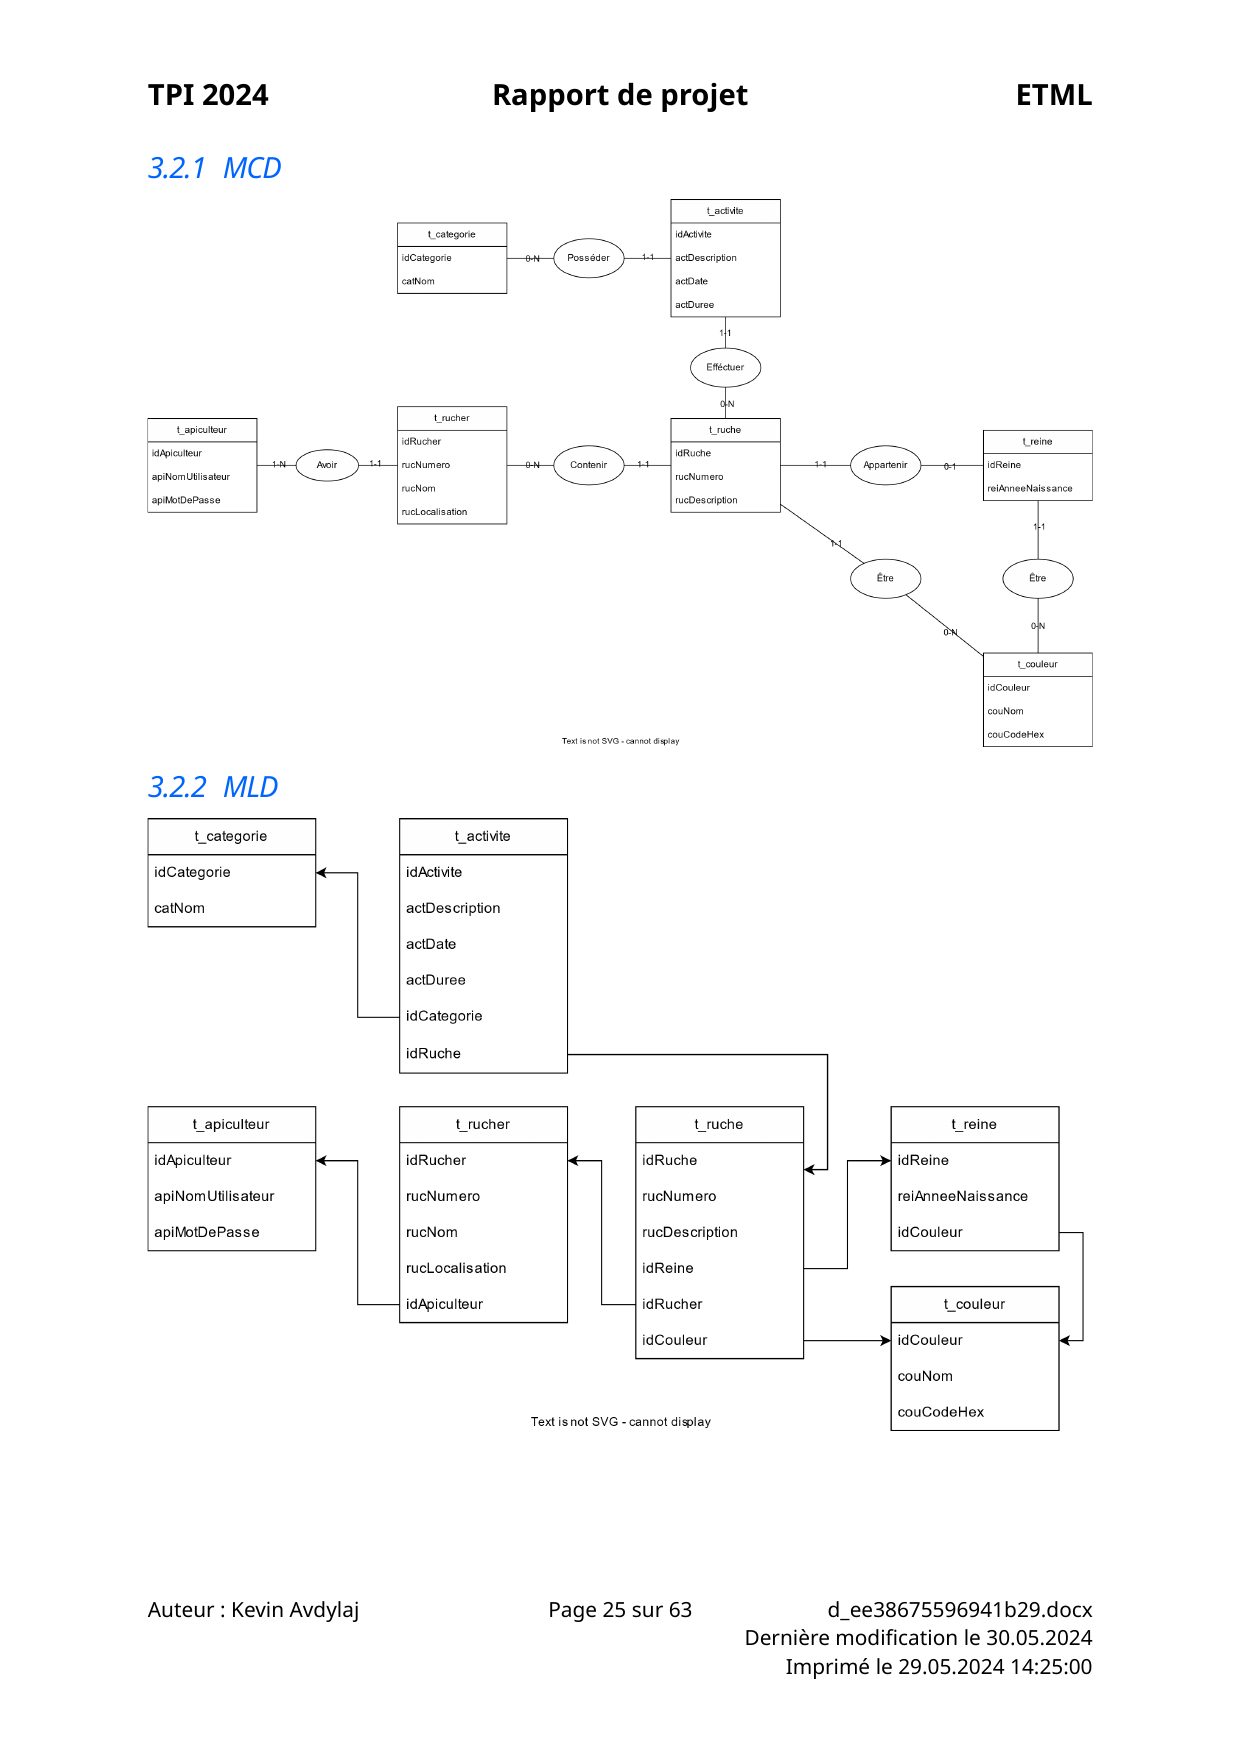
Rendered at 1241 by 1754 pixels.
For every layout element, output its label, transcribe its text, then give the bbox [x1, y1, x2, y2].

picture [147, 199, 1093, 747]
subtitle MCD [148, 148, 1093, 187]
picture [147, 818, 1093, 1431]
subtitle MLD [148, 767, 1093, 806]
